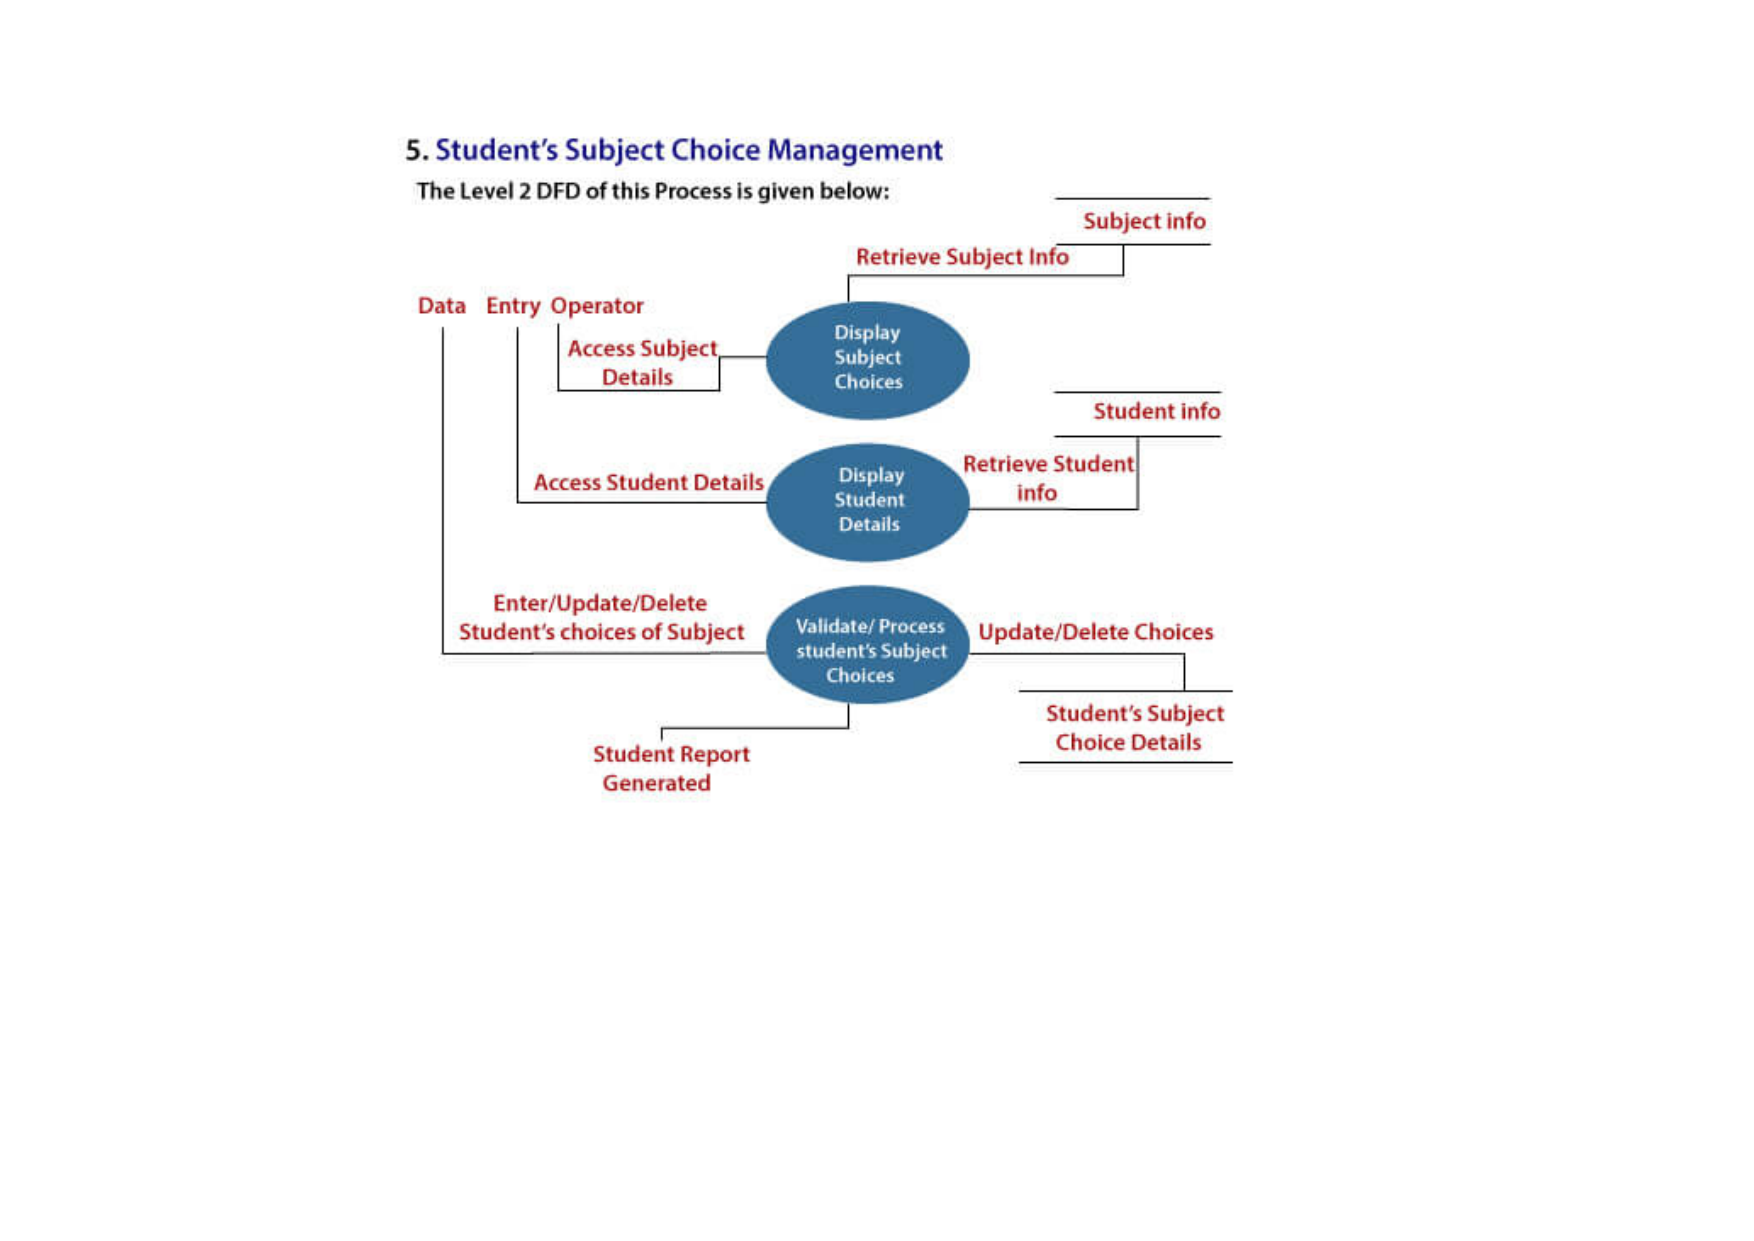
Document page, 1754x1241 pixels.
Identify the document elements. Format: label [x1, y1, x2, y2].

picture [383, 101, 1371, 815]
